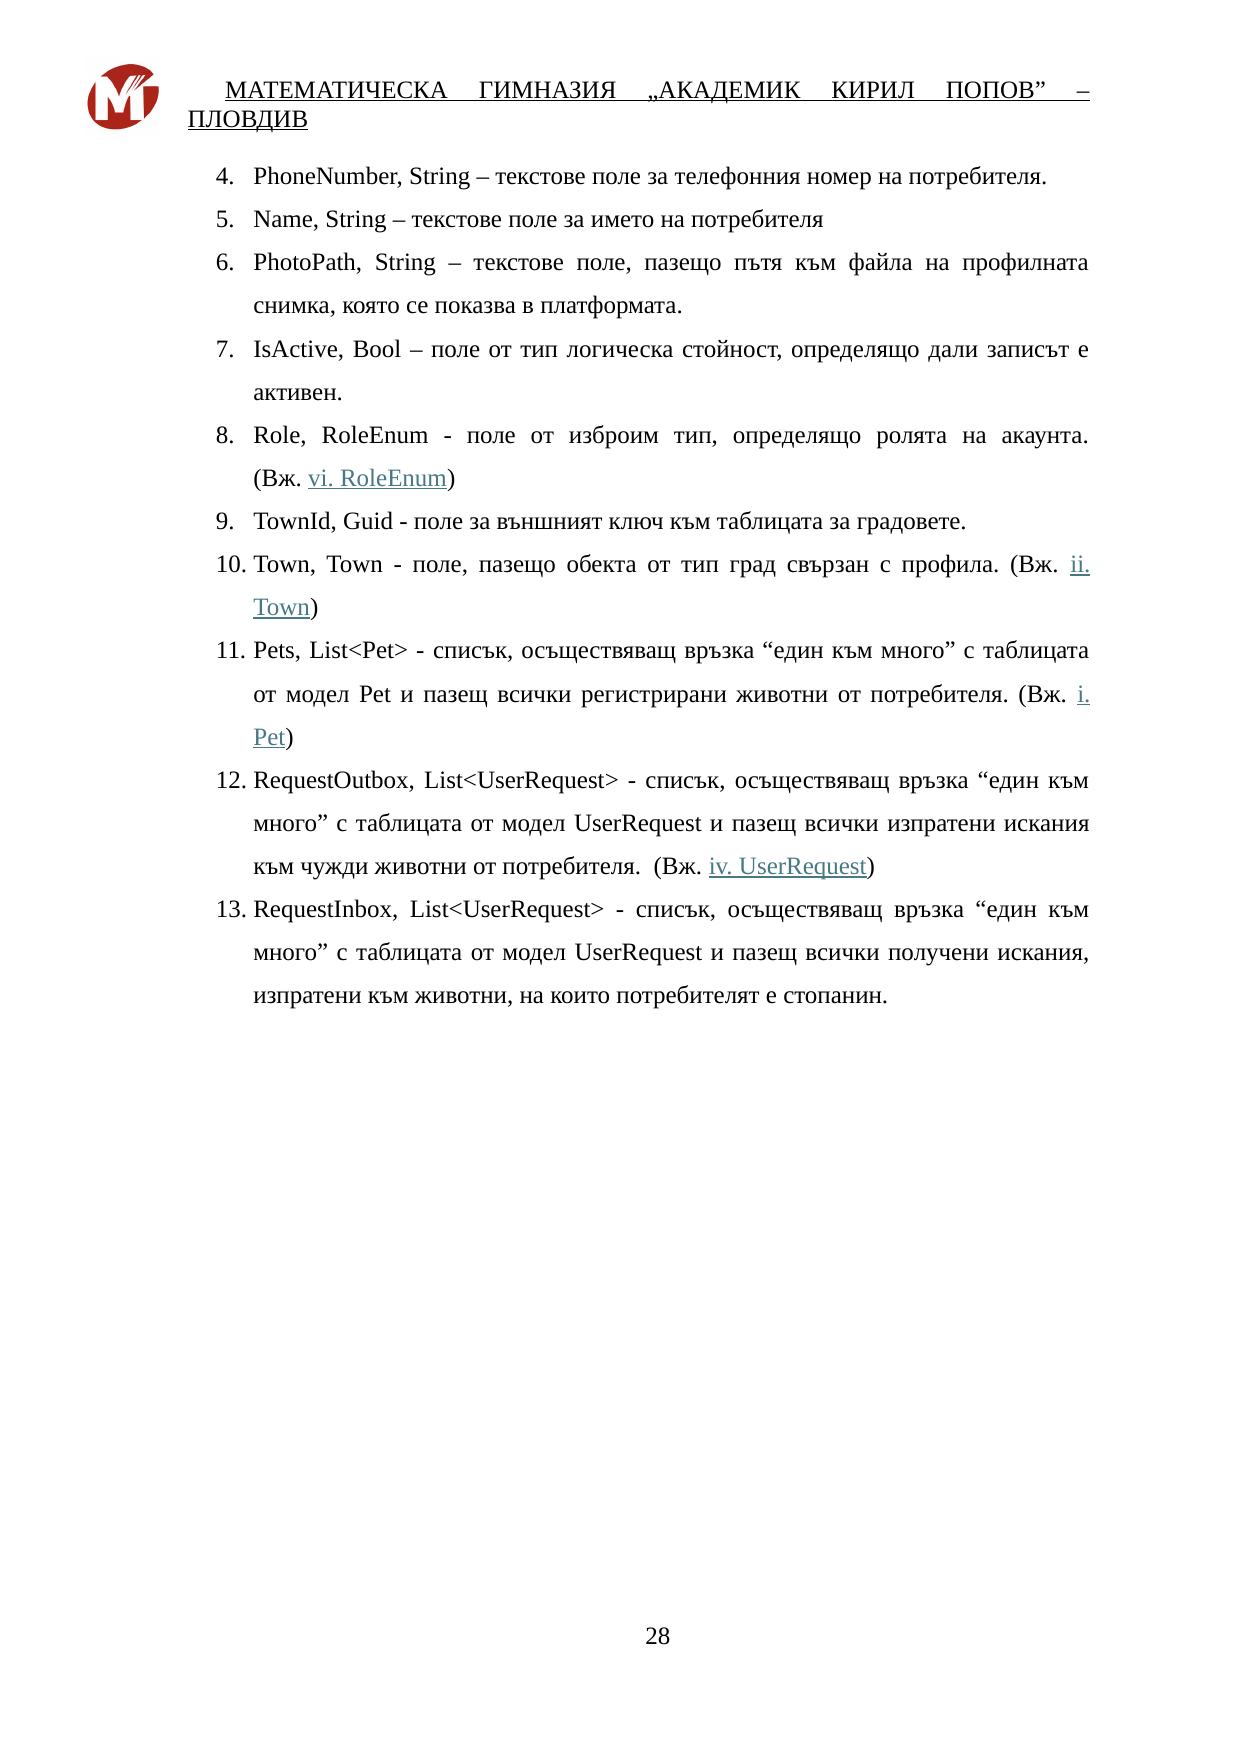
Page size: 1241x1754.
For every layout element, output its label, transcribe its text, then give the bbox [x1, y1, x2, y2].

list RequestInbox, List<UserRequest> - списък, осъществяващ връзка “един към много” с таблицата от модел UserRequest и пазещ всички получени искания, изпратени към животни, на които потребителят е стопанин. [216, 894, 1090, 1009]
list Pets, List<Pet> - списък, осъществяващ връзка “един към много” с таблицата от модел Pet и пазещ всички регистрирани животни от потребителя. (Вж. i. Pet) [216, 636, 1090, 751]
list TownId, Guid - поле за външният ключ към таблицата за градовете. [216, 506, 1090, 535]
list IsActive, Bool – поле от тип логическа стойност, определящо дали записът е активен. [216, 334, 1090, 406]
list RequestOutbox, List<UserRequest> - списък, осъществяващ връзка “един към много” с таблицата от модел UserRequest и пазещ всички изпратени искания към чужди животни от потребителя. (Вж. iv. UserRequest) [216, 765, 1090, 880]
list Town, Town - поле, пазещо обекта от тип град свързан с профила. (Вж. ii. Town) [216, 549, 1090, 621]
list Role, RoleEnum - поле от изброим тип, определящо ролята на акаунта. (Вж. vi. RoleEnum) [216, 420, 1090, 492]
list Name, String – текстове поле за името на потребителя [216, 204, 1090, 233]
picture [83, 58, 162, 137]
list PhotoPath, String – текстове поле, пазещо пътя към файла на профилната снимка, която се показва в платформата. [216, 247, 1090, 319]
list PhoneNumber, String – текстове поле за телефонния номер на потребителя. [216, 161, 1090, 190]
